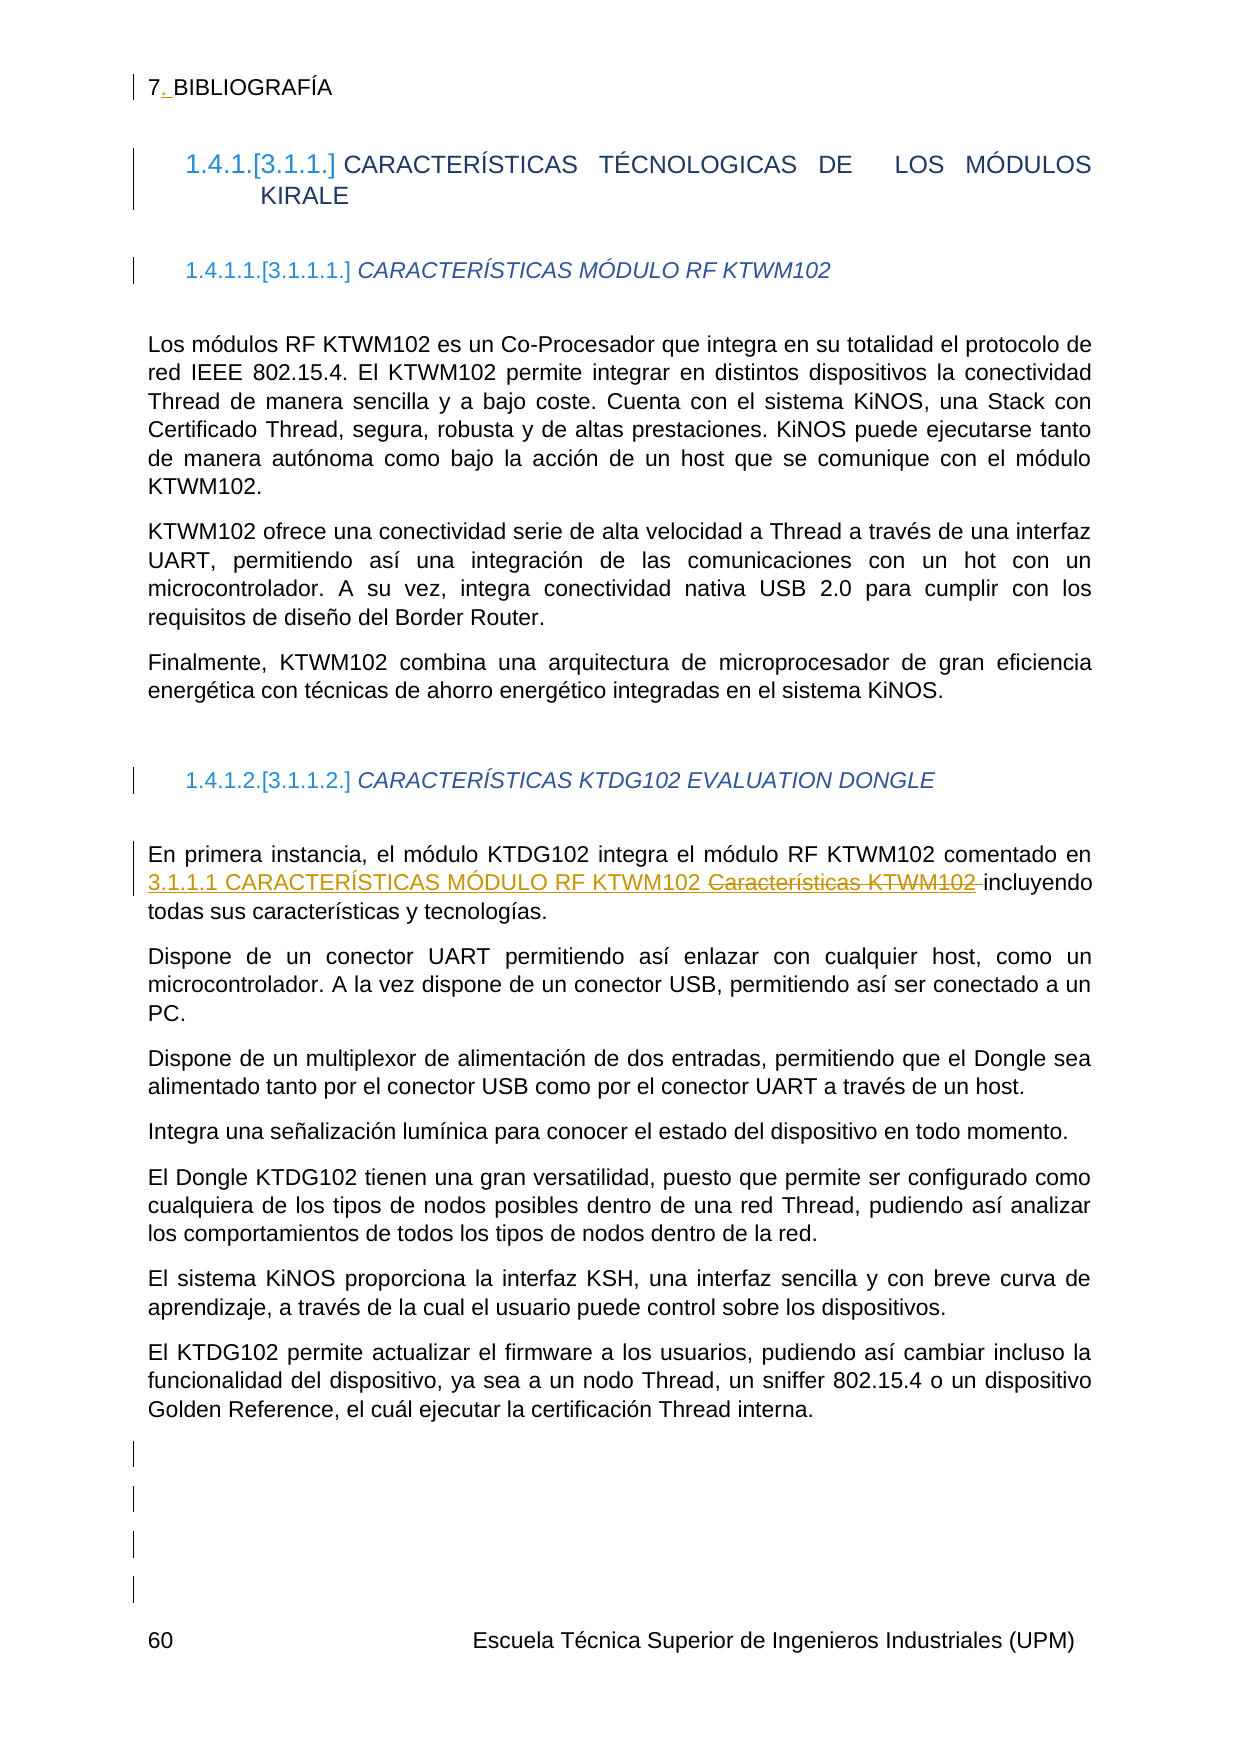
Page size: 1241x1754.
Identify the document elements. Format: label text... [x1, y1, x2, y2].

text Integra una señalización lumínica para conocer el estado del dispositivo en todo momento. [148, 1118, 1092, 1145]
text El sistema KiNOS proporciona la interfaz KSH, una interfaz sencilla y con breve curva de aprendizaje, a través de la cual el usuario puede control sobre los dispositivos. [148, 1265, 1092, 1320]
subtitle CARACTERÍSTICAS KTDG102 EVALUATION DONGLE [185, 767, 1092, 794]
text Finalmente, KTWM102 combina una arquitectura de microprocesador de gran eficiencia energética con técnicas de ahorro energético integradas en el sistema KiNOS. [148, 649, 1092, 703]
text En primera instancia, el módulo KTDG102 integra el módulo RF KTWM102 comentado en incluyendo todas sus características y tecnologías. [148, 841, 1092, 924]
subtitle CARACTERÍSTICAS TÉCNOLOGICAS DE LOS MÓDULOS KIRALE [185, 148, 1092, 210]
text Dispone de un conector UART permitiendo así enlazar con cualquier host, como un microcontrolador. A la vez dispone de un conector USB, permitiendo así ser conectado a un PC. [148, 943, 1092, 1026]
text El Dongle KTDG102 tienen una gran versatilidad, puesto que permite ser configurado como cualquiera de los tipos de nodos posibles dentro de una red Thread, pudiendo así analizar los comportamientos de todos los tipos de nodos dentro de la red. [148, 1163, 1092, 1247]
text Dispone de un multiplexor de alimentación de dos entradas, permitiendo que el Dongle sea alimentado tanto por el conector USB como por el conector UART a través de un host. [148, 1045, 1092, 1099]
text El KTDG102 permite actualizar el firmware a los usuarios, pudiendo así cambiar incluso la funcionalidad del dispositivo, ya sea a un nodo Thread, un sniffer 802.15.4 o un dispositivo Golden Reference, el cuál ejecutar la certificación Thread interna. [148, 1339, 1092, 1422]
text KTWM102 ofrece una conectividad serie de alta velocidad a Thread a través de una interfaz UART, permitiendo así una integración de las comunicaciones con un hot con un microcontrolador. A su vez, integra conectividad nativa USB 2.0 para cumplir con los requisitos de diseño del Border Router. [148, 518, 1092, 630]
text Los módulos RF KTWM102 es un Co-Procesador que integra en su totalidad el protocolo de red IEEE 802.15.4. El KTWM102 permite integrar en distintos dispositivos la conectividad Thread de manera sencilla y a bajo coste. Cuenta con el sistema KiNOS, una Stack con Certificado Thread, segura, robusta y de altas prestaciones. KiNOS puede ejecutarse tanto de manera autónoma como bajo la acción de un host que se comunique con el módulo KTWM102. [148, 331, 1092, 499]
subtitle CARACTERÍSTICAS MÓDULO RF KTWM102 [185, 257, 1092, 284]
